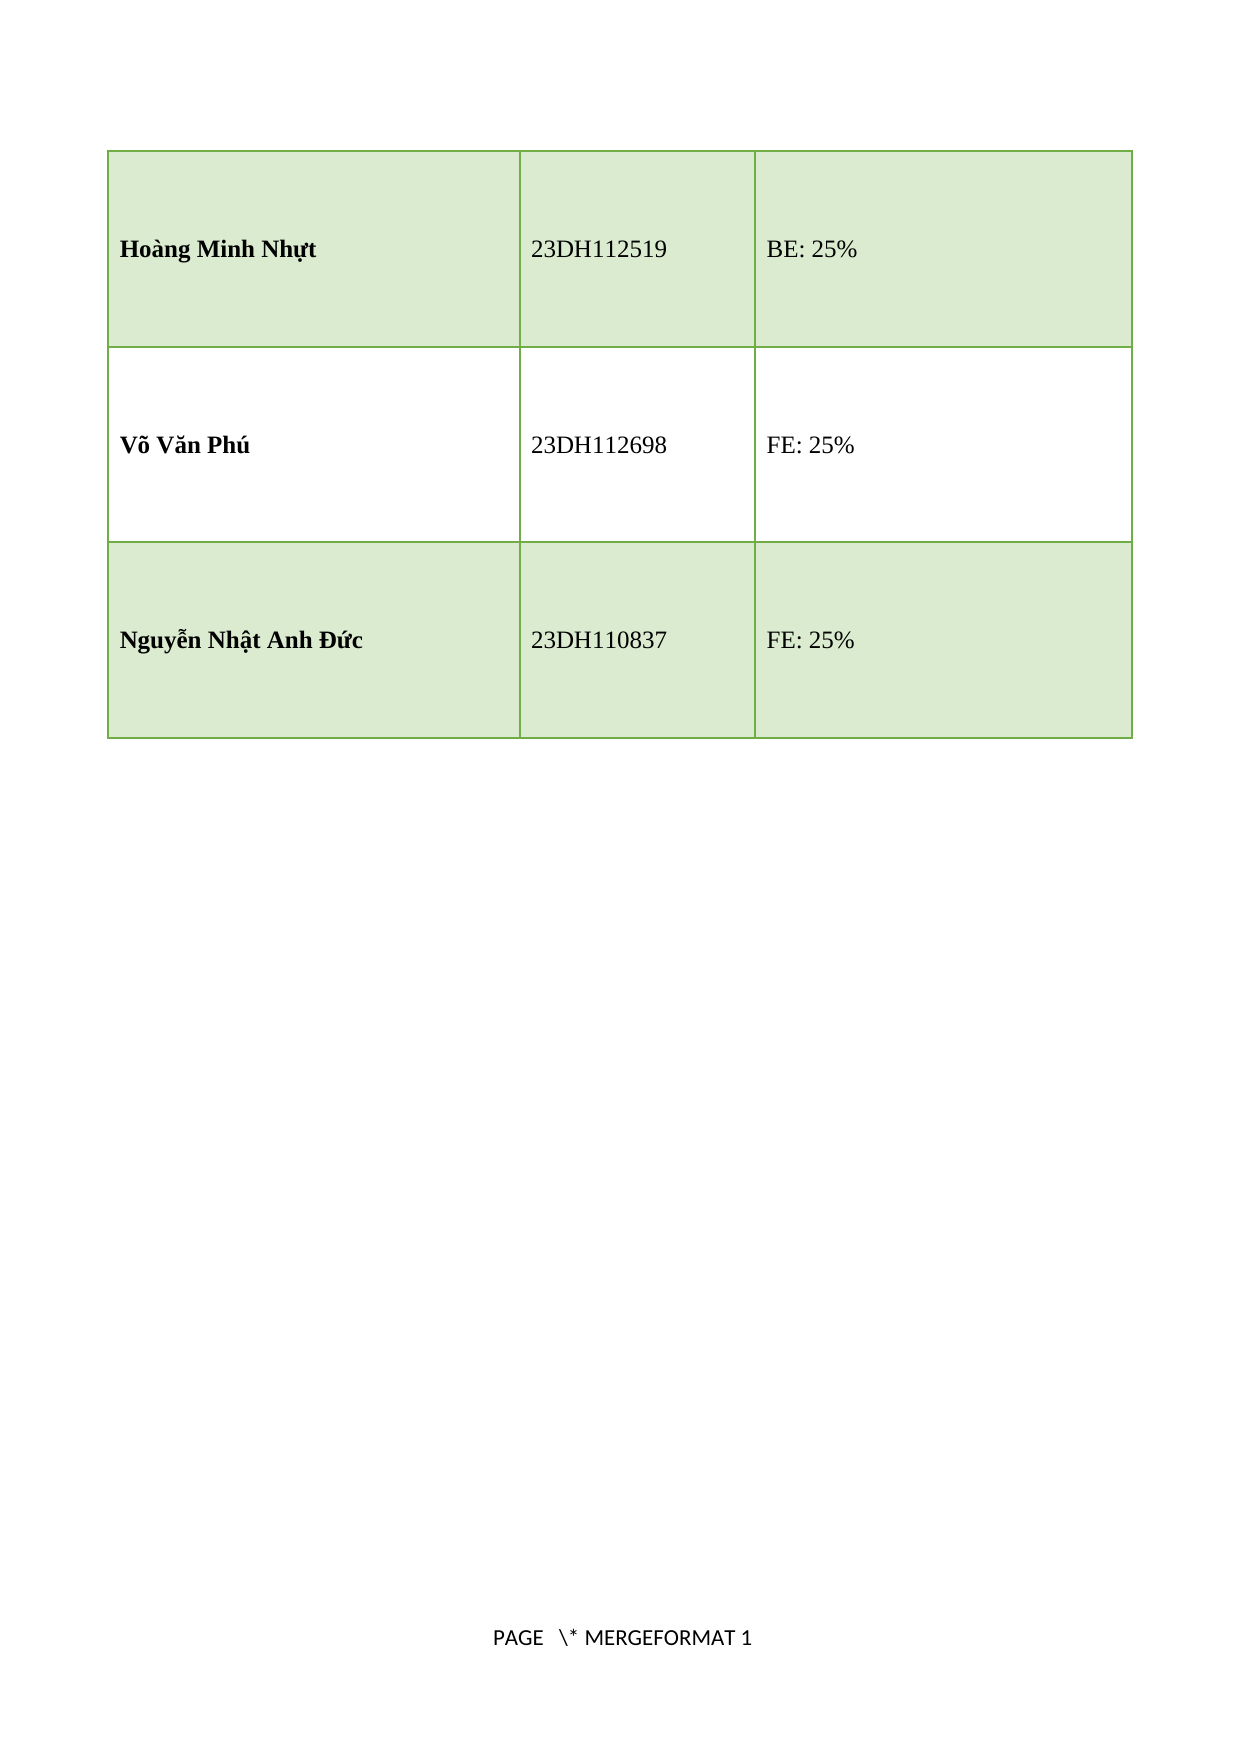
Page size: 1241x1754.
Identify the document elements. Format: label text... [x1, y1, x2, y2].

table_cell 23DH110837 [521, 543, 754, 737]
table_cell FE: 25% [756, 348, 1131, 541]
table_cell BE: 25% [756, 152, 1131, 346]
table_cell Võ Văn Phú [109, 348, 519, 541]
table_cell 23DH112698 [521, 348, 754, 541]
table_cell Hoàng Minh Nhựt [109, 152, 519, 346]
table_cell Nguyễn Nhật Anh Đức [109, 543, 519, 737]
table_cell FE: 25% [756, 543, 1131, 737]
table_cell 23DH112519 [521, 152, 754, 346]
